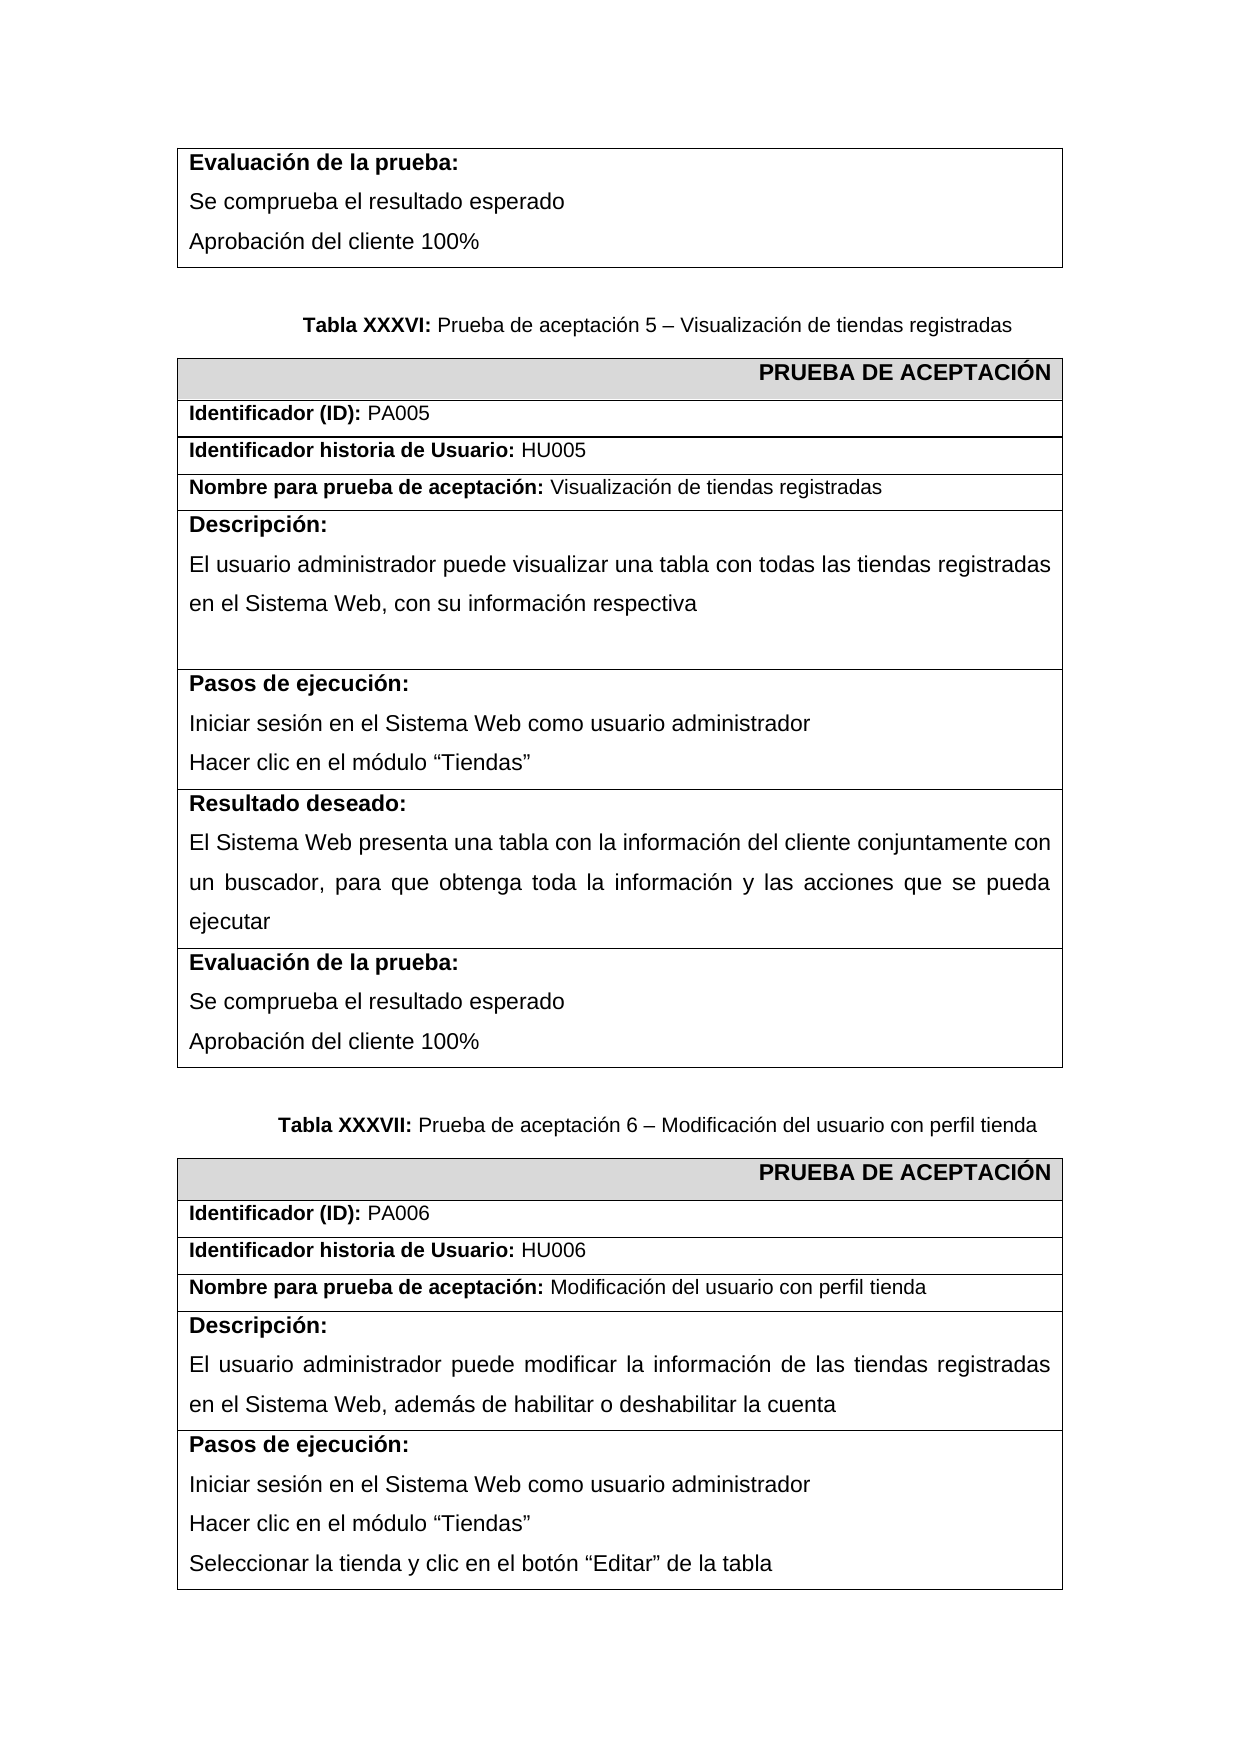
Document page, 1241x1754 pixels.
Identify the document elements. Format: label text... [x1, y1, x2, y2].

table_cell Identificador (ID): PA006 [178, 1201, 1062, 1237]
table_cell Identificador historia de Usuario: HU005 [178, 438, 1062, 473]
table_cell Resultado deseado: El Sistema Web presenta una tabla con la información del cliente conjuntamente con un buscador, para que obtenga toda la información y las acciones que se pueda ejecutar [178, 790, 1062, 948]
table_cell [178, 1431, 1062, 1589]
table_header PRUEBA DE ACEPTACIÓN [178, 359, 1062, 399]
table_cell Identificador historia de Usuario: HU006 [178, 1238, 1062, 1274]
table_cell Evaluación de la prueba: Se comprueba el resultado esperado Aprobación del cliente 100% [178, 949, 1062, 1067]
table_cell Pasos de ejecución: Iniciar sesión en el Sistema Web como usuario administrador Hacer clic en el módulo “Tiendas” [178, 670, 1062, 789]
table_cell Nombre para prueba de aceptación: Visualización de tiendas registradas [178, 475, 1062, 510]
table_cell Identificador (ID): PA005 [178, 401, 1062, 436]
text Tabla XXXVII: Prueba de aceptación 6 – Modificación del usuario con perfil tienda [177, 1113, 1063, 1137]
table_cell Evaluación de la prueba: Se comprueba el resultado esperado Aprobación del cliente 100% [178, 149, 1062, 267]
table_header PRUEBA DE ACEPTACIÓN [178, 1159, 1062, 1200]
text Tabla XXXVI: Prueba de aceptación 5 – Visualización de tiendas registradas [177, 313, 1063, 337]
table_cell Descripción: El usuario administrador puede modificar la información de las tiendas registradas en el Sistema Web, además de habilitar o deshabilitar la cuenta [178, 1312, 1062, 1430]
table_cell Descripción: El usuario administrador puede visualizar una tabla con todas las tiendas registradas en el Sistema Web, con su información respectiva [178, 511, 1062, 669]
table_cell Nombre para prueba de aceptación: Modificación del usuario con perfil tienda [178, 1275, 1062, 1311]
